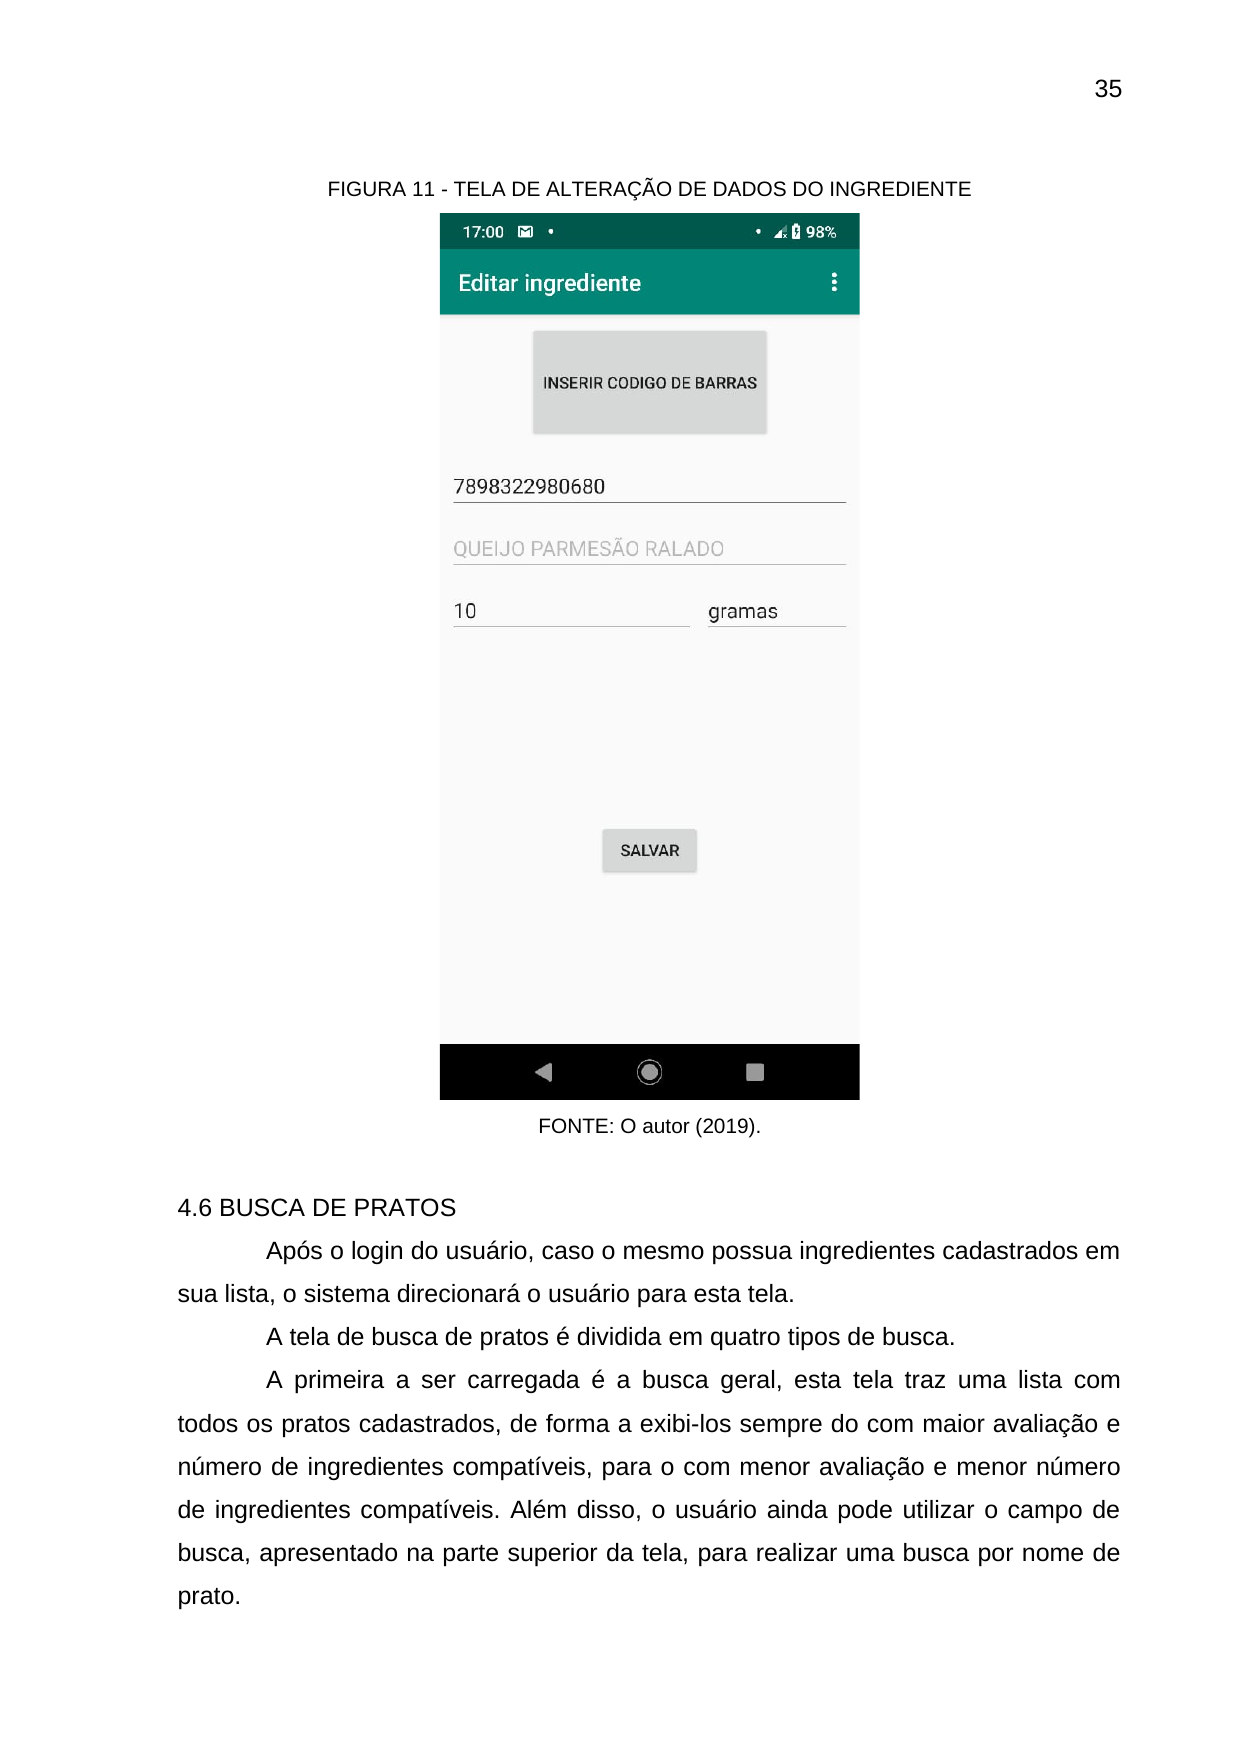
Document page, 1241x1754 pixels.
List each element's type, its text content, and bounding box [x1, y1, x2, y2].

text Após o login do usuário, caso o mesmo possua ingredientes cadastrados em sua lista, o sistema direcionará o usuário para esta tela. [177, 1236, 1122, 1308]
text A primeira a ser carregada é a busca geral, esta tela traz uma lista com todos os pratos cadastrados, de forma a exibi-los sempre do com maior avaliação e número de ingredientes compatíveis, para o com menor avaliação e menor número de ingredientes compatíveis. Além disso, o usuário ainda pode utilizar o campo de busca, apresentado na parte superior da tela, para realizar uma busca por nome de prato. [177, 1365, 1122, 1610]
picture [439, 213, 860, 1100]
text FONTE: O autor (2019). [177, 1114, 1122, 1138]
text A tela de busca de pratos é dividida em quatro tipos de busca. [177, 1322, 1122, 1351]
text FIGURA 11 - TELA DE ALTERAÇÃO DE DADOS DO INGREDIENTE [177, 177, 1122, 201]
subtitle BUSCA DE PRATOS [177, 1193, 1122, 1222]
